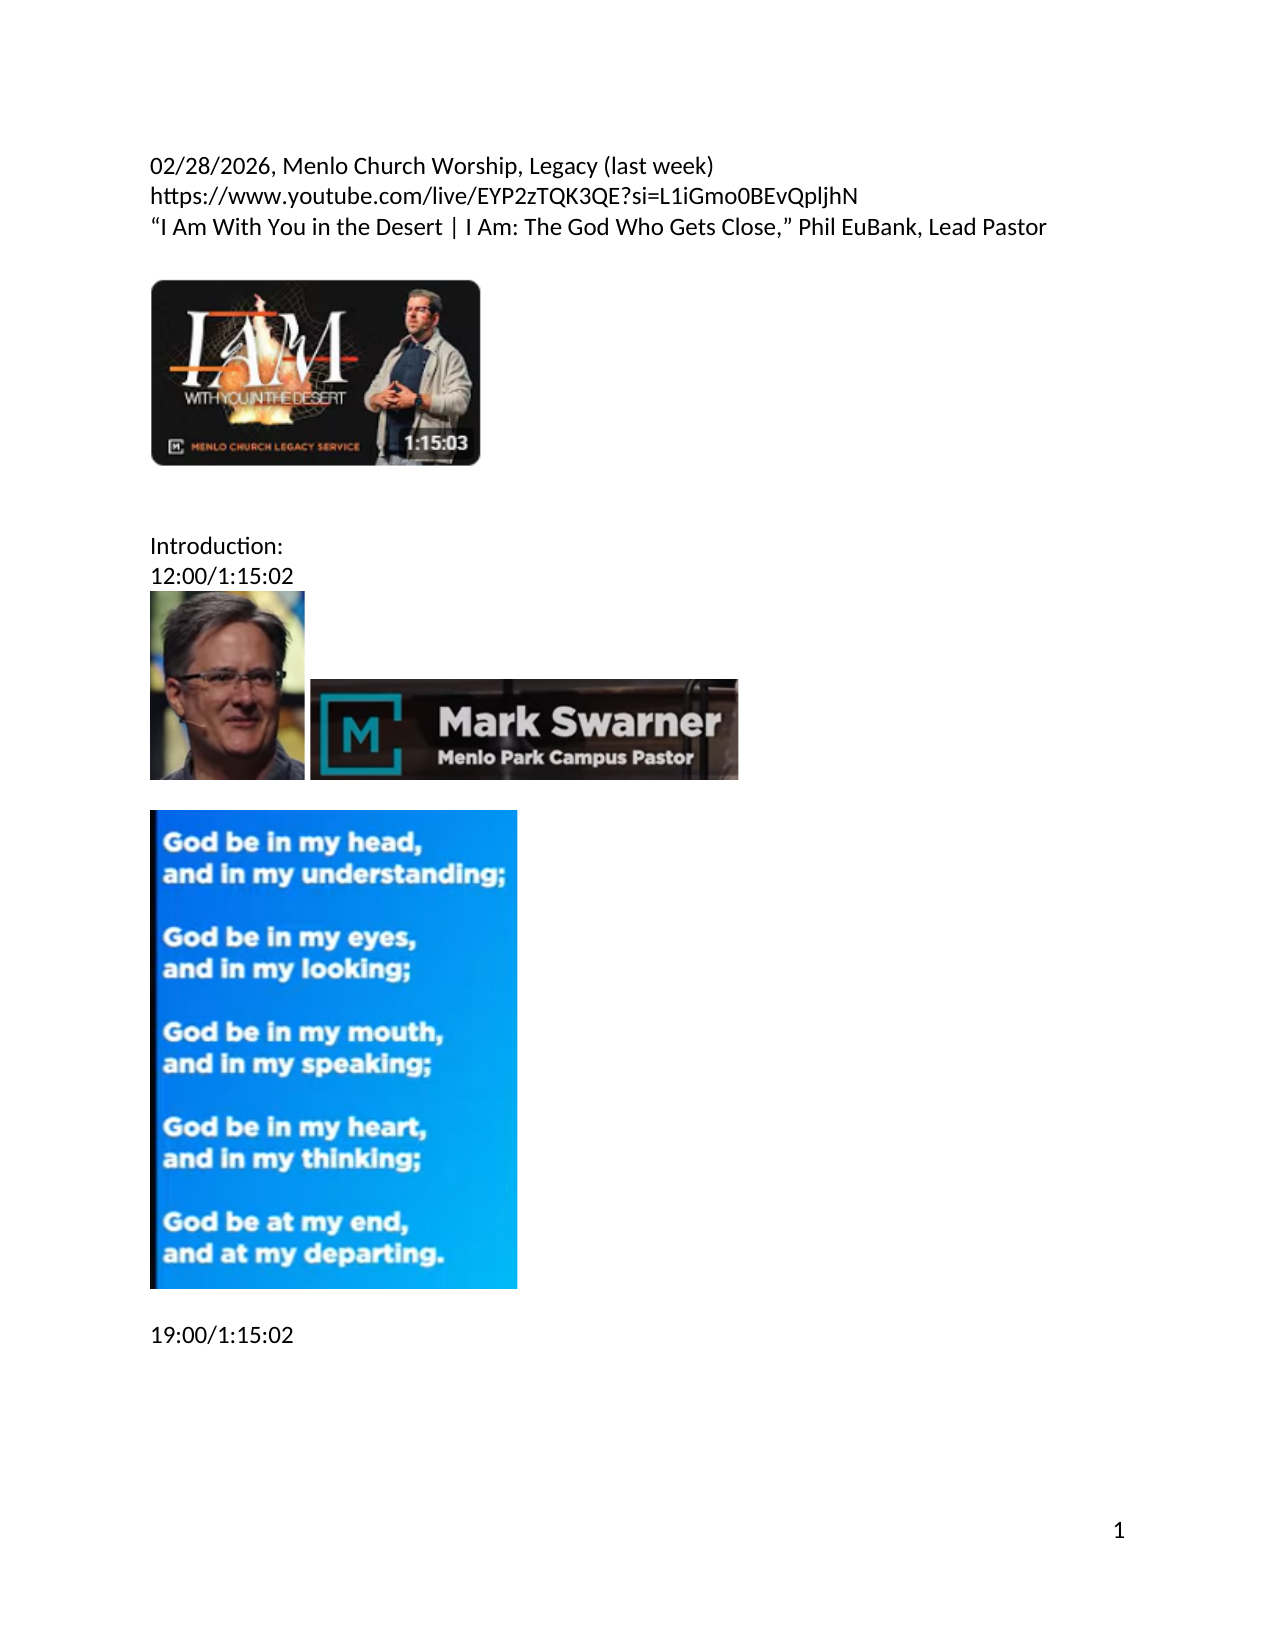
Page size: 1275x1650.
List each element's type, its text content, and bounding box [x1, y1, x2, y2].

picture [150, 272, 482, 469]
text 19:00/1:15:02 [150, 1319, 1125, 1349]
text “I Am With You in the Desert | I Am: The God Who Gets Close,” Phil EuBank, Lead Pastor [150, 211, 1125, 242]
text https://www.youtube.com/live/EYP2zTQK3QE?si=L1iGmo0BEvQpljhN [150, 181, 1125, 211]
picture [150, 591, 305, 780]
text Introduction: [150, 530, 1125, 561]
text 02/28/2026, Menlo Church Worship, Legacy (last week) [150, 150, 1125, 181]
picture [310, 679, 739, 780]
picture [150, 810, 518, 1289]
text 12:00/1:15:02 [150, 561, 1125, 591]
